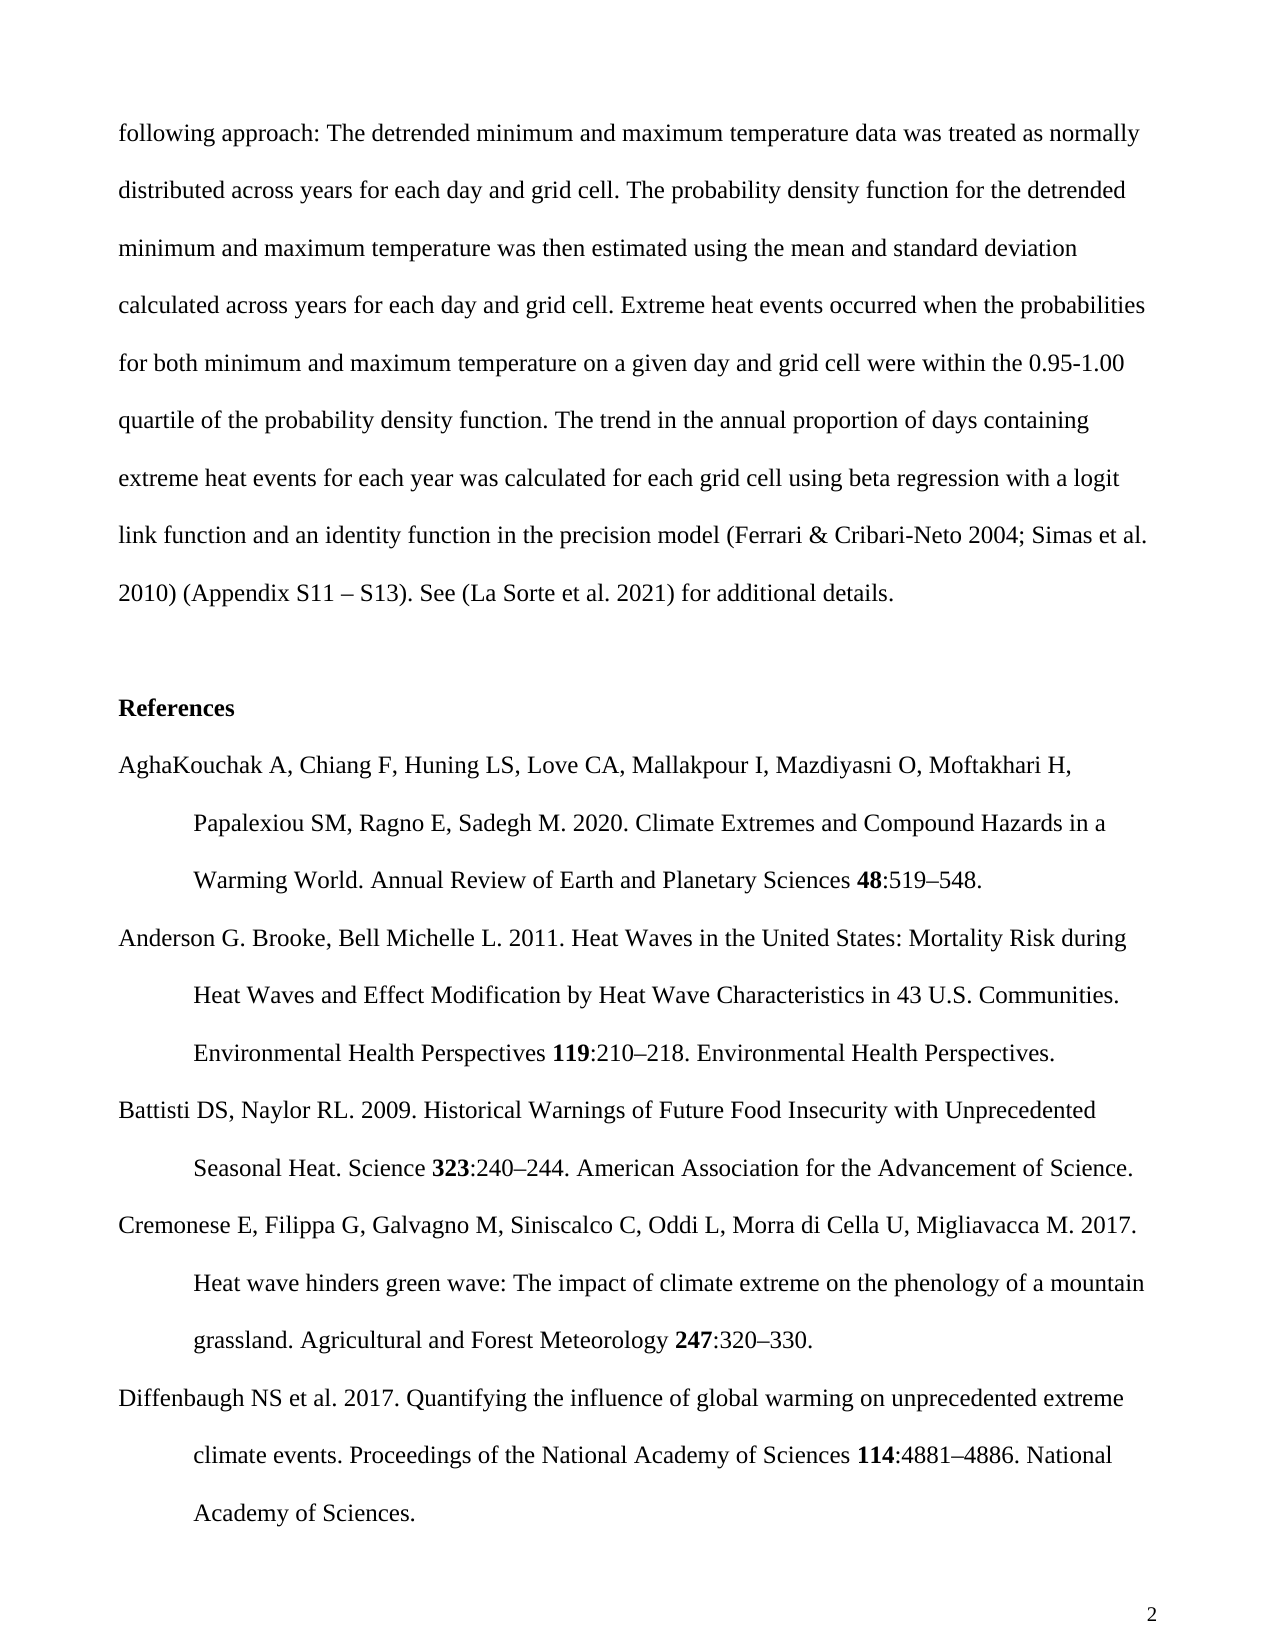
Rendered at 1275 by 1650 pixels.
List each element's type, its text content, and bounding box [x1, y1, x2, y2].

text Battisti DS, Naylor RL. 2009. Historical Warnings of Future Food Insecurity with Unprecedented Seasonal Heat. Science 323:240–244. American Association for the Advancement of Science. [118, 1096, 1157, 1182]
text Diffenbaugh NS et al. 2017. Quantifying the influence of global warming on unprecedented extreme climate events. Proceedings of the National Academy of Sciences 114:4881–4886. National Academy of Sciences. [118, 1383, 1157, 1527]
text References [118, 693, 1157, 722]
text Anderson G. Brooke, Bell Michelle L. 2011. Heat Waves in the United States: Mortality Risk during Heat Waves and Effect Modification by Heat Wave Characteristics in 43 U.S. Communities. Environmental Health Perspectives 119:210–218. Environmental Health Perspectives. [118, 923, 1157, 1067]
text Cremonese E, Filippa G, Galvagno M, Siniscalco C, Oddi L, Morra di Cella U, Migliavacca M. 2017. Heat wave hinders green wave: The impact of climate extreme on the phenology of a mountain grassland. Agricultural and Forest Meteorology 247:320–330. [118, 1211, 1157, 1354]
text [118, 118, 1157, 607]
text AghaKouchak A, Chiang F, Huning LS, Love CA, Mallakpour I, Mazdiyasni O, Moftakhari H, Papalexiou SM, Ragno E, Sadegh M. 2020. Climate Extremes and Compound Hazards in a Warming World. Annual Review of Earth and Planetary Sciences 48:519–548. [118, 751, 1157, 894]
